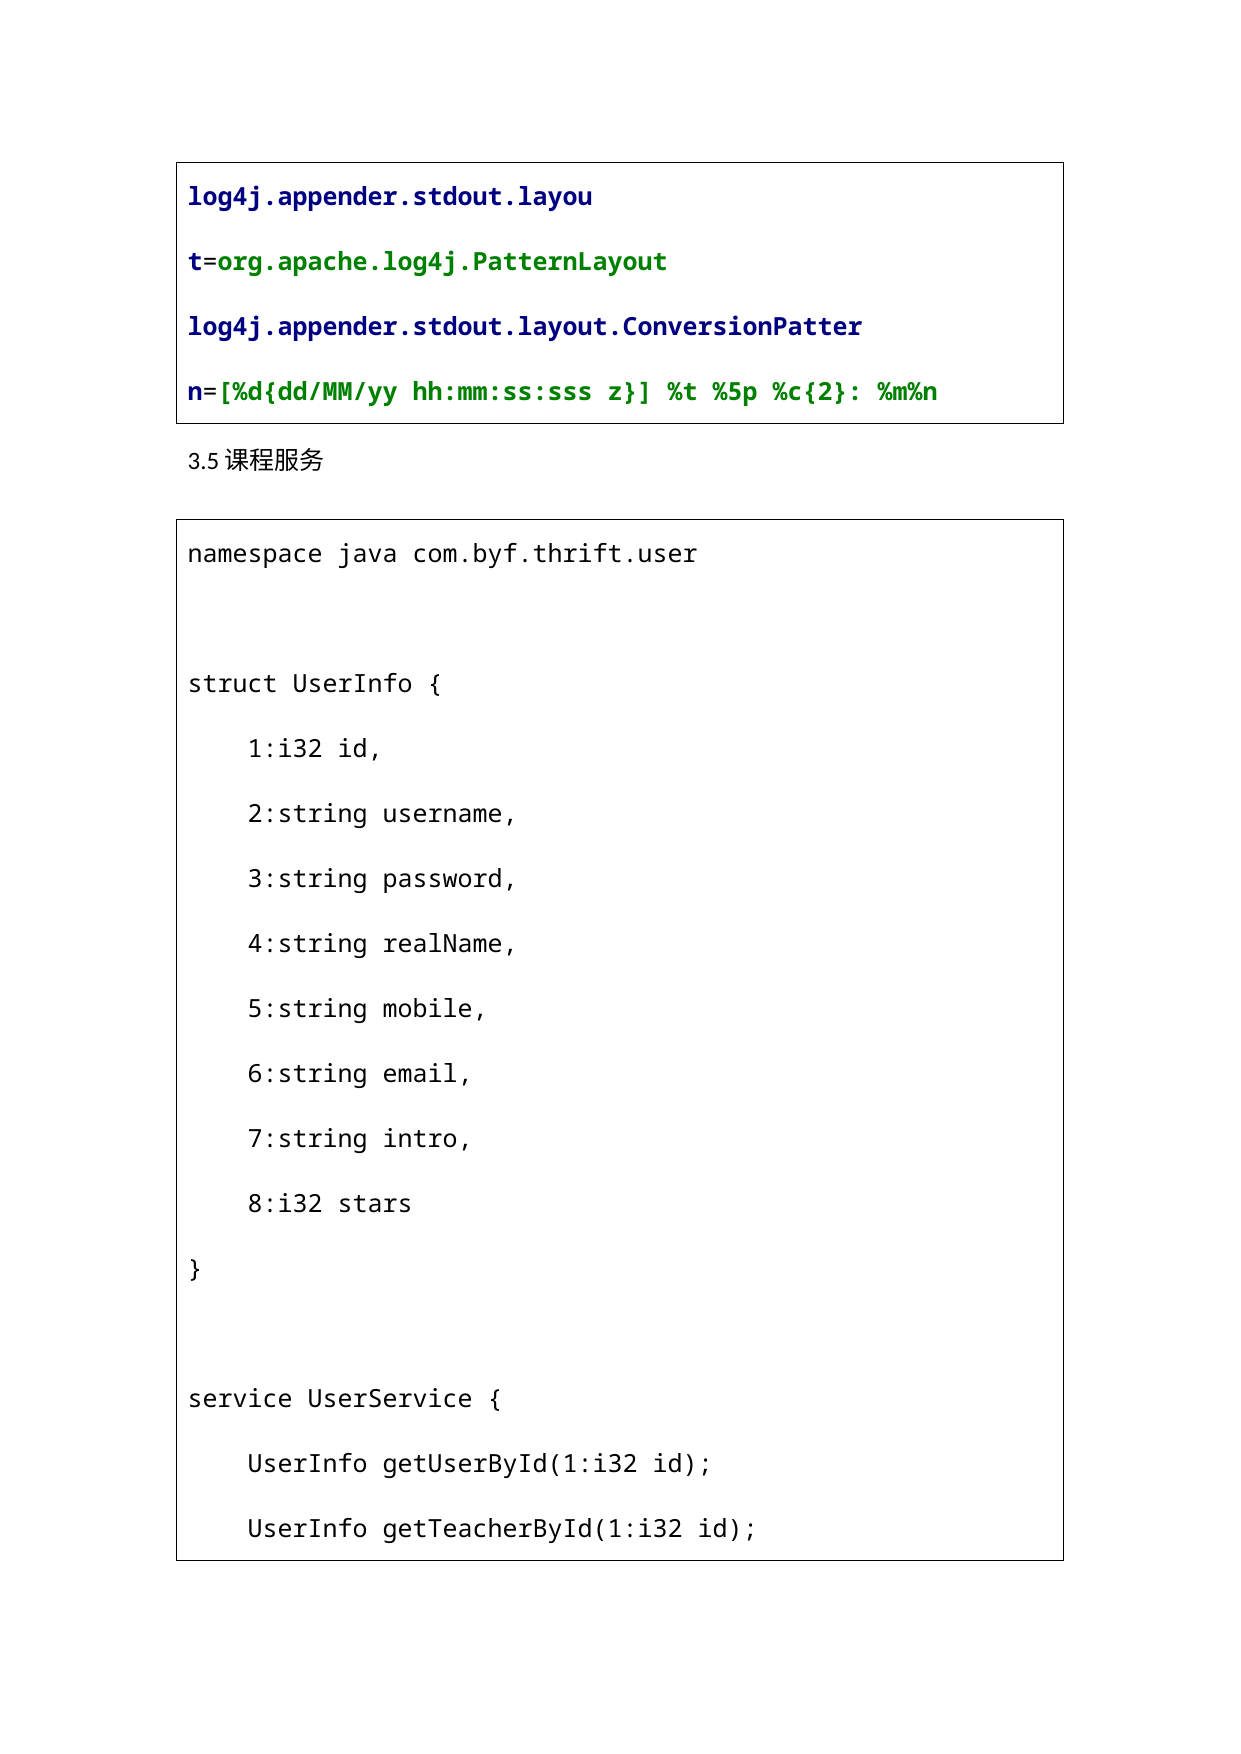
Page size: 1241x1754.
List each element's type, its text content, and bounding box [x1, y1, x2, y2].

subtitle 3.5课程服务 [187, 426, 1053, 491]
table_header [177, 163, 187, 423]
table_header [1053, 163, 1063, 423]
